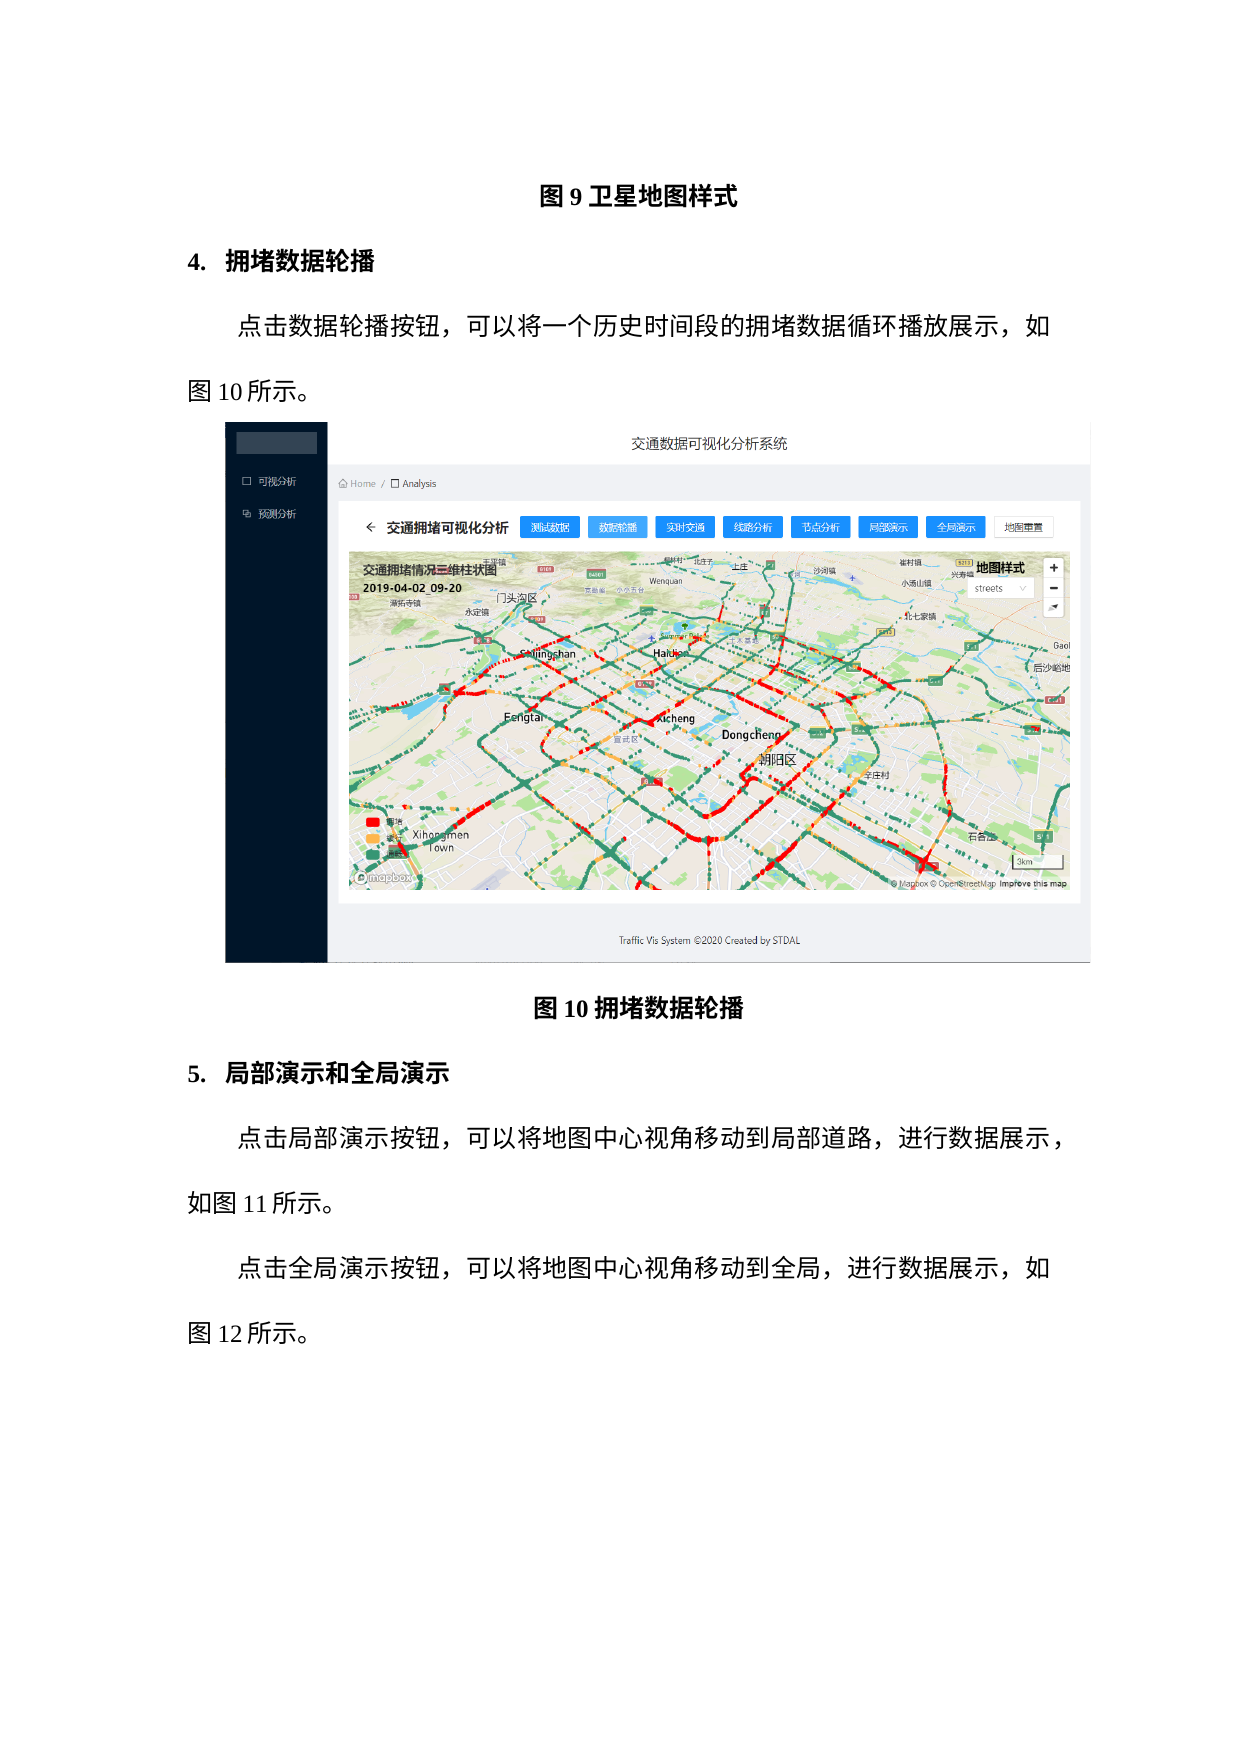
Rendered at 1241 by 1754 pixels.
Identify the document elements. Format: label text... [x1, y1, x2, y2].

text 图10 拥堵数据轮播 [187, 974, 1053, 1039]
picture [225, 422, 1091, 963]
text 图9 卫星地图样式 [187, 162, 1053, 227]
text 点击全局演示按钮，可以将地图中心视角移动到全局，进行数据展示，如图12所示。 [187, 1234, 1053, 1364]
list 局部演示和全局演示 [187, 1039, 1053, 1104]
text 点击局部演示按钮，可以将地图中心视角移动到局部道路，进行数据展示，如图11所示。 [187, 1104, 1053, 1234]
text 点击数据轮播按钮，可以将一个历史时间段的拥堵数据循环播放展示，如图10所示。 [187, 292, 1053, 422]
list 拥堵数据轮播 [187, 227, 1053, 292]
